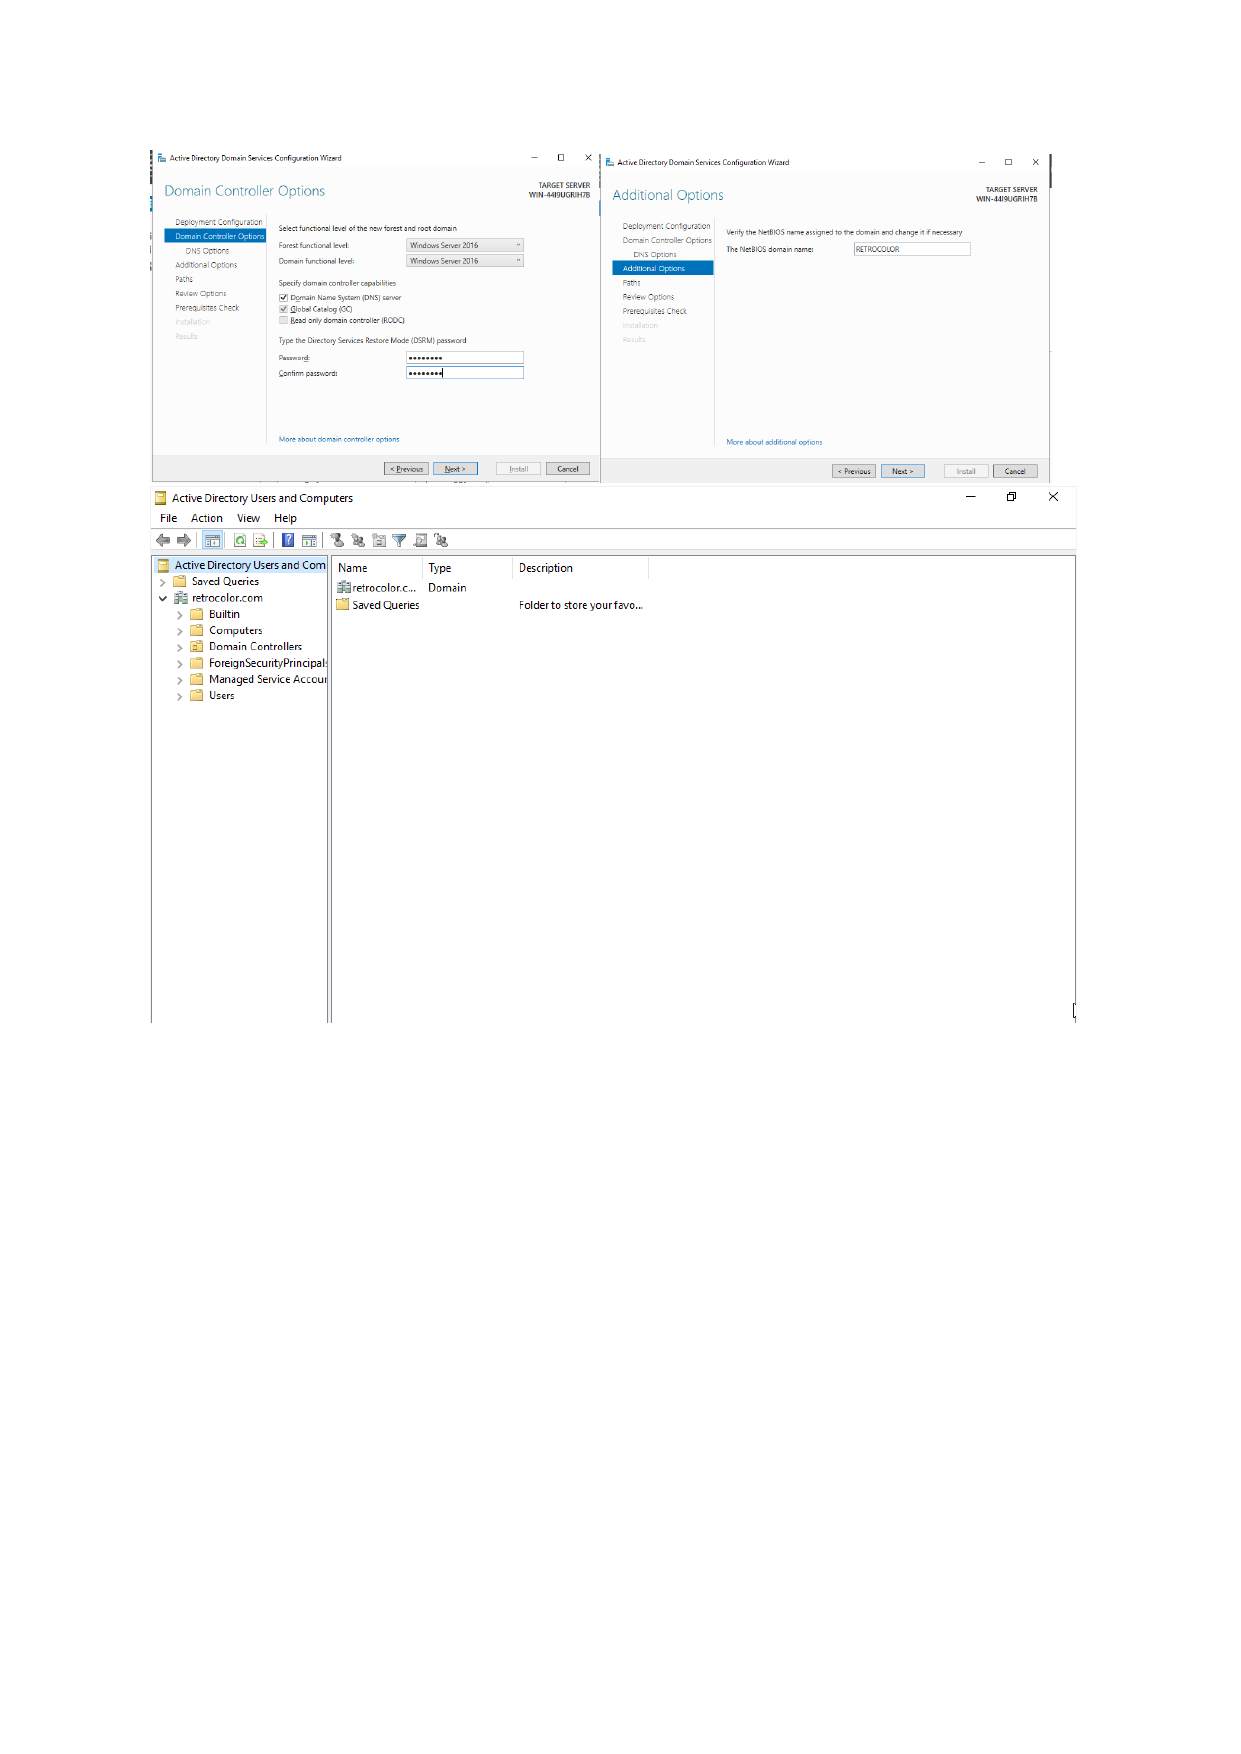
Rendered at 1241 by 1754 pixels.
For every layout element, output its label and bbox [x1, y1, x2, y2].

picture [150, 486, 1077, 1023]
picture [150, 150, 1052, 483]
